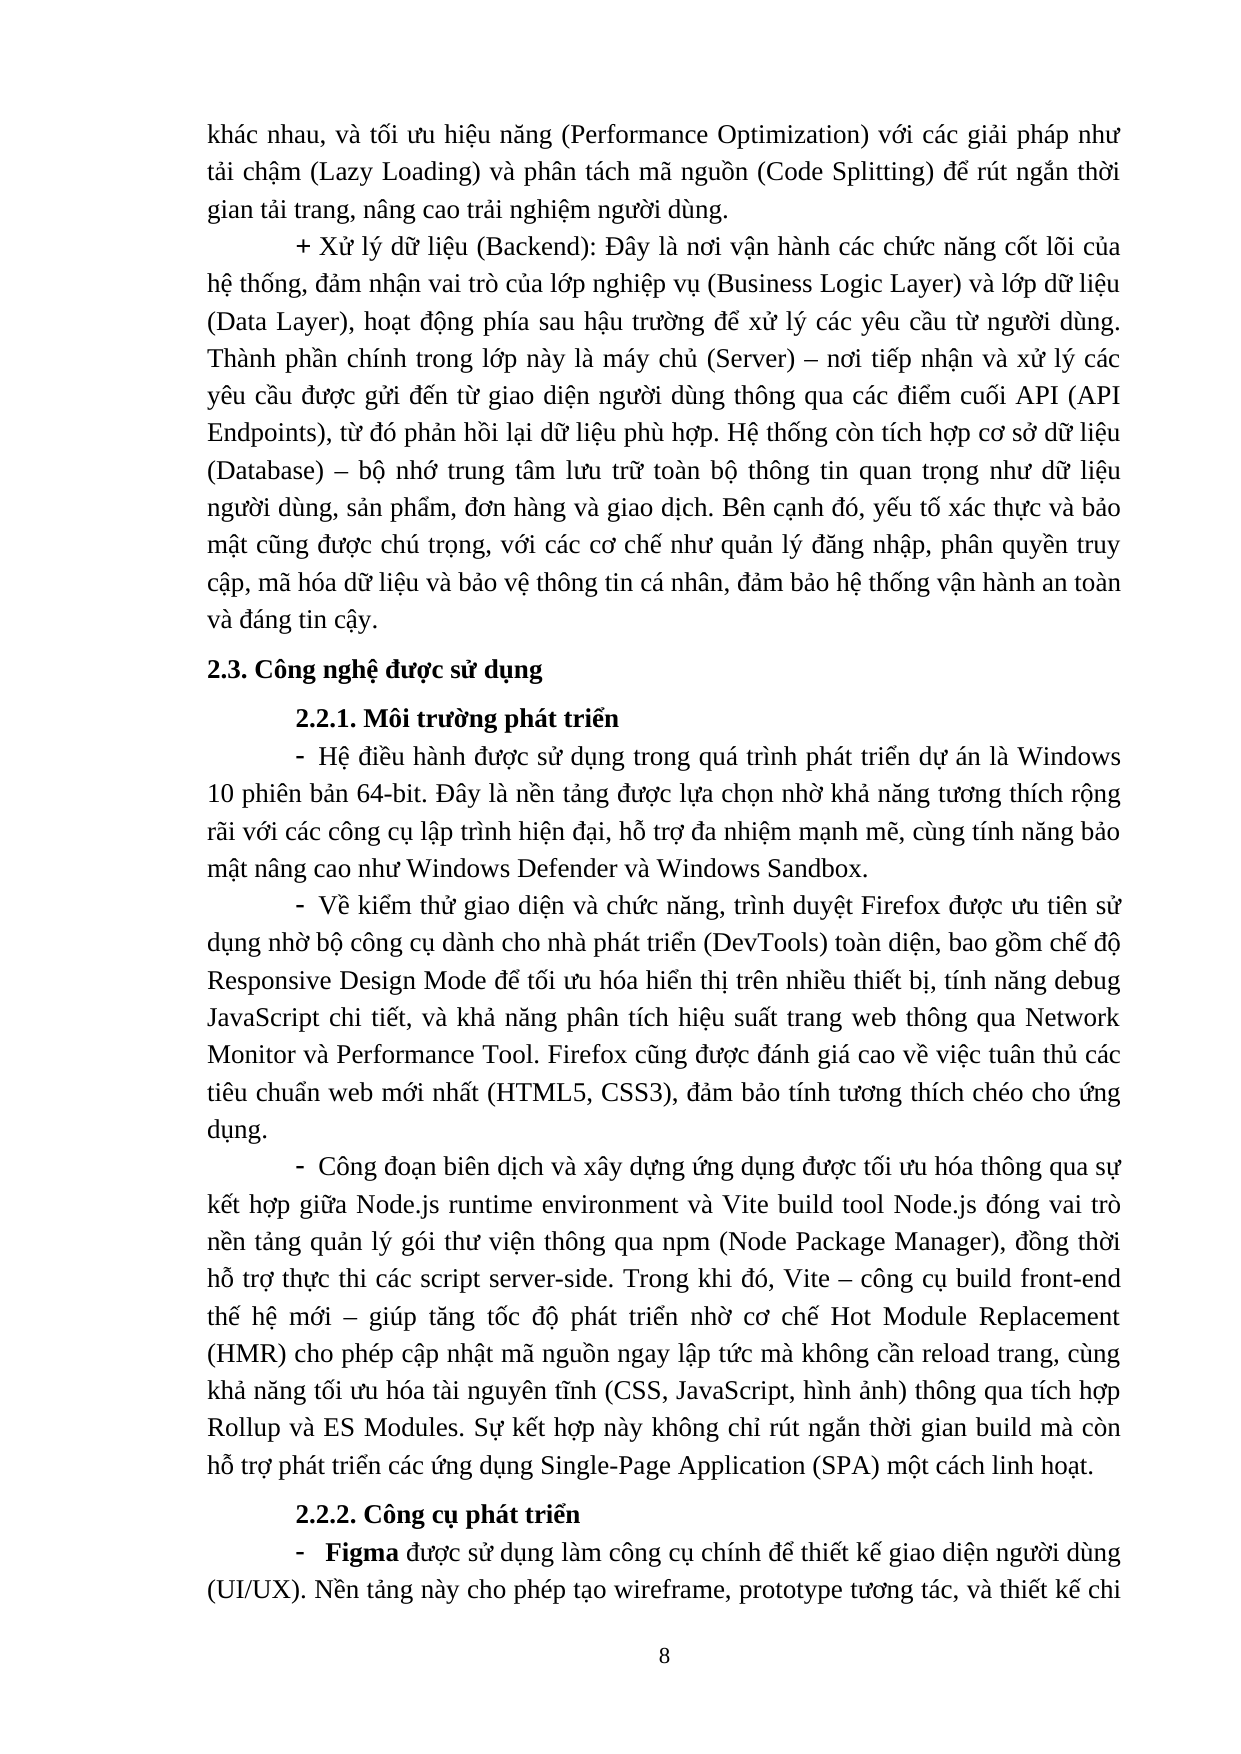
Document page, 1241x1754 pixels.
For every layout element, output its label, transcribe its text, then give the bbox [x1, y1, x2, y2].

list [207, 118, 1122, 224]
list Xử lý dữ liệu (Backend): Đây là nơi vận hành các chức năng cốt lõi của hệ thống, đảm nhận vai trò của lớp nghiệp vụ (Business Logic Layer) và lớp dữ liệu (Data Layer), hoạt động phía sau hậu trường để xử lý các yêu cầu từ người dùng. Thành phần chính trong lớp này là máy chủ (Server) – nơi tiếp nhận và xử lý các yêu cầu được gửi đến từ giao diện người dùng thông qua các điểm cuối API (API Endpoints), từ đó phản hồi lại dữ liệu phù hợp. Hệ thống còn tích hợp cơ sở dữ liệu (Database) – bộ nhớ trung tâm lưu trữ toàn bộ thông tin quan trọng như dữ liệu người dùng, sản phẩm, đơn hàng và giao dịch. Bên cạnh đó, yếu tố xác thực và bảo mật cũng được chú trọng, với các cơ chế như quản lý đăng nhập, phân quyền truy cập, mã hóa dữ liệu và bảo vệ thông tin cá nhân, đảm bảo hệ thống vận hành an toàn và đáng tin cậy. [207, 230, 1122, 634]
list Môi trường phát triển [207, 703, 1122, 734]
list Công đoạn biên dịch và xây dựng ứng dụng được tối ưu hóa thông qua sự kết hợp giữa Node.js runtime environment và Vite build tool Node.js đóng vai trò nền tảng quản lý gói thư viện thông qua npm (Node Package Manager), đồng thời hỗ trợ thực thi các script server-side. Trong khi đó, Vite – công cụ build front-end thế hệ mới – giúp tăng tốc độ phát triển nhờ cơ chế Hot Module Replacement (HMR) cho phép cập nhật mã nguồn ngay lập tức mà không cần reload trang, cùng khả năng tối ưu hóa tài nguyên tĩnh (CSS, JavaScript, hình ảnh) thông qua tích hợp Rollup và ES Modules. Sự kết hợp này không chỉ rút ngắn thời gian build mà còn hỗ trợ phát triển các ứng dụng Single-Page Application (SPA) một cách linh hoạt. [207, 1150, 1122, 1480]
list Về kiểm thử giao diện và chức năng, trình duyệt Firefox được ưu tiên sử dụng nhờ bộ công cụ dành cho nhà phát triển (DevTools) toàn diện, bao gồm chế độ Responsive Design Mode để tối ưu hóa hiển thị trên nhiều thiết bị, tính năng debug JavaScript chi tiết, và khả năng phân tích hiệu suất trang web thông qua Network Monitor và Performance Tool. Firefox cũng được đánh giá cao về việc tuân thủ các tiêu chuẩn web mới nhất (HTML5, CSS3), đảm bảo tính tương thích chéo cho ứng dụng. [207, 889, 1122, 1144]
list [207, 1536, 1122, 1604]
list Hệ điều hành được sử dụng trong quá trình phát triển dự án là Windows 10 phiên bản 64-bit. Đây là nền tảng được lựa chọn nhờ khả năng tương thích rộng rãi với các công cụ lập trình hiện đại, hỗ trợ đa nhiệm mạnh mẽ, cùng tính năng bảo mật nâng cao như Windows Defender và Windows Sandbox. [207, 740, 1122, 883]
list Công cụ phát triển [207, 1498, 1122, 1530]
list Công nghệ được sử dụng [207, 653, 1122, 684]
